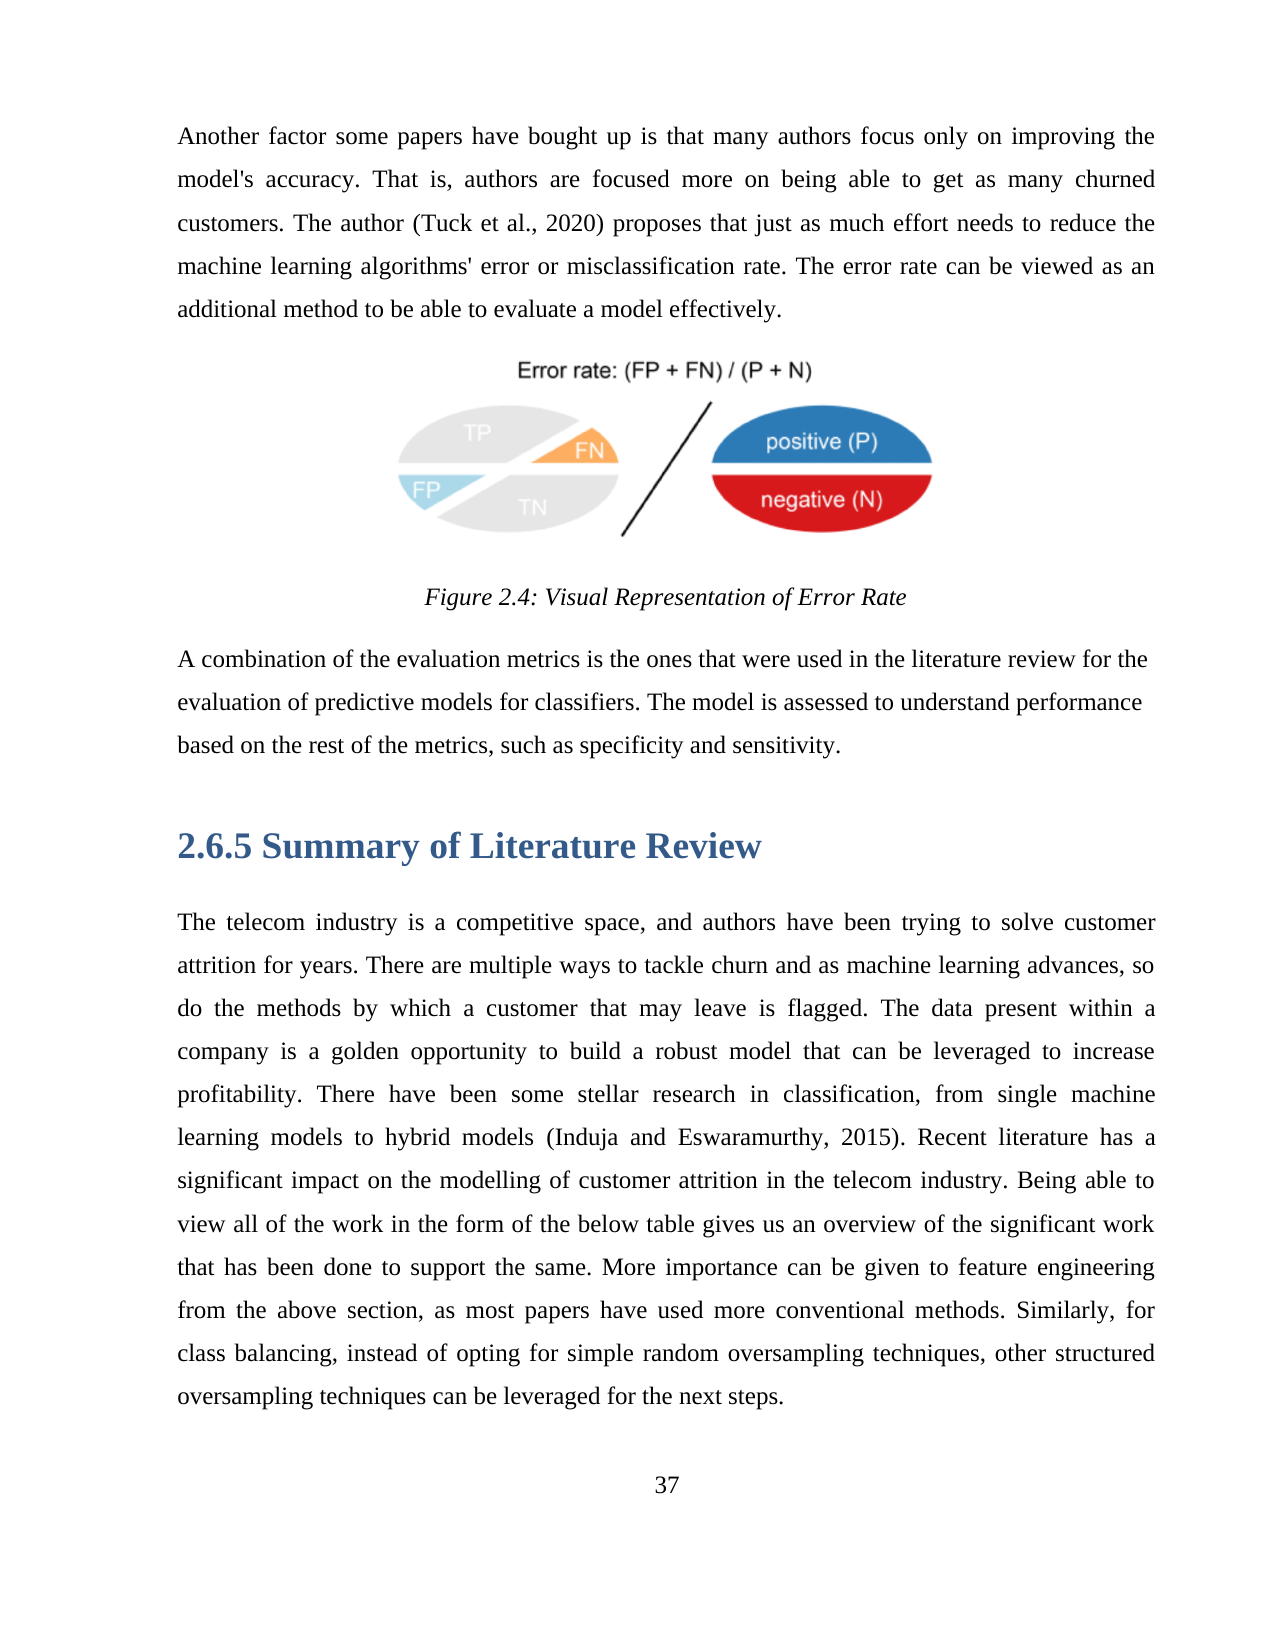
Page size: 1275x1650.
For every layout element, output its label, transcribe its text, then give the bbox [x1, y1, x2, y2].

subtitle 2.6.5 Summary of Literature Review [177, 823, 1156, 866]
picture [381, 355, 952, 549]
text Another factor some papers have bought up is that many authors focus only on improving the model's accuracy. That is, authors are focused more on being able to get as many churned customers. The author (Tuck et al., 2020) proposes that just as much effort needs to reduce the machine learning algorithms' error or misclassification rate. The error rate can be viewed as an additional method to be able to evaluate a model effectively. [177, 121, 1156, 323]
text A combination of the evaluation metrics is the ones that were used in the literature review for the evaluation of predictive models for classifiers. The model is assessed to understand performance based on the rest of the metrics, such as specificity and sensitivity. [177, 644, 1156, 759]
text The telecom industry is a competitive space, and authors have been trying to solve customer attrition for years. There are multiple ways to tackle churn and as machine learning advances, so do the methods by which a customer that may leave is flagged. The data present within a company is a golden opportunity to build a robust model that can be leveraged to increase profitability. There have been some stellar research in classification, from single machine learning models to hybrid models (Induja and Eswaramurthy, 2015). Recent literature has a significant impact on the modelling of customer attrition in the telecom industry. Being able to view all of the work in the form of the below table gives us an overview of the significant work that has been done to support the same. More importance can be given to feature engineering from the above section, as most papers have used more conventional methods. Similarly, for class balancing, instead of opting for simple random oversampling techniques, other structured oversampling techniques can be leveraged for the next steps. [177, 907, 1156, 1410]
